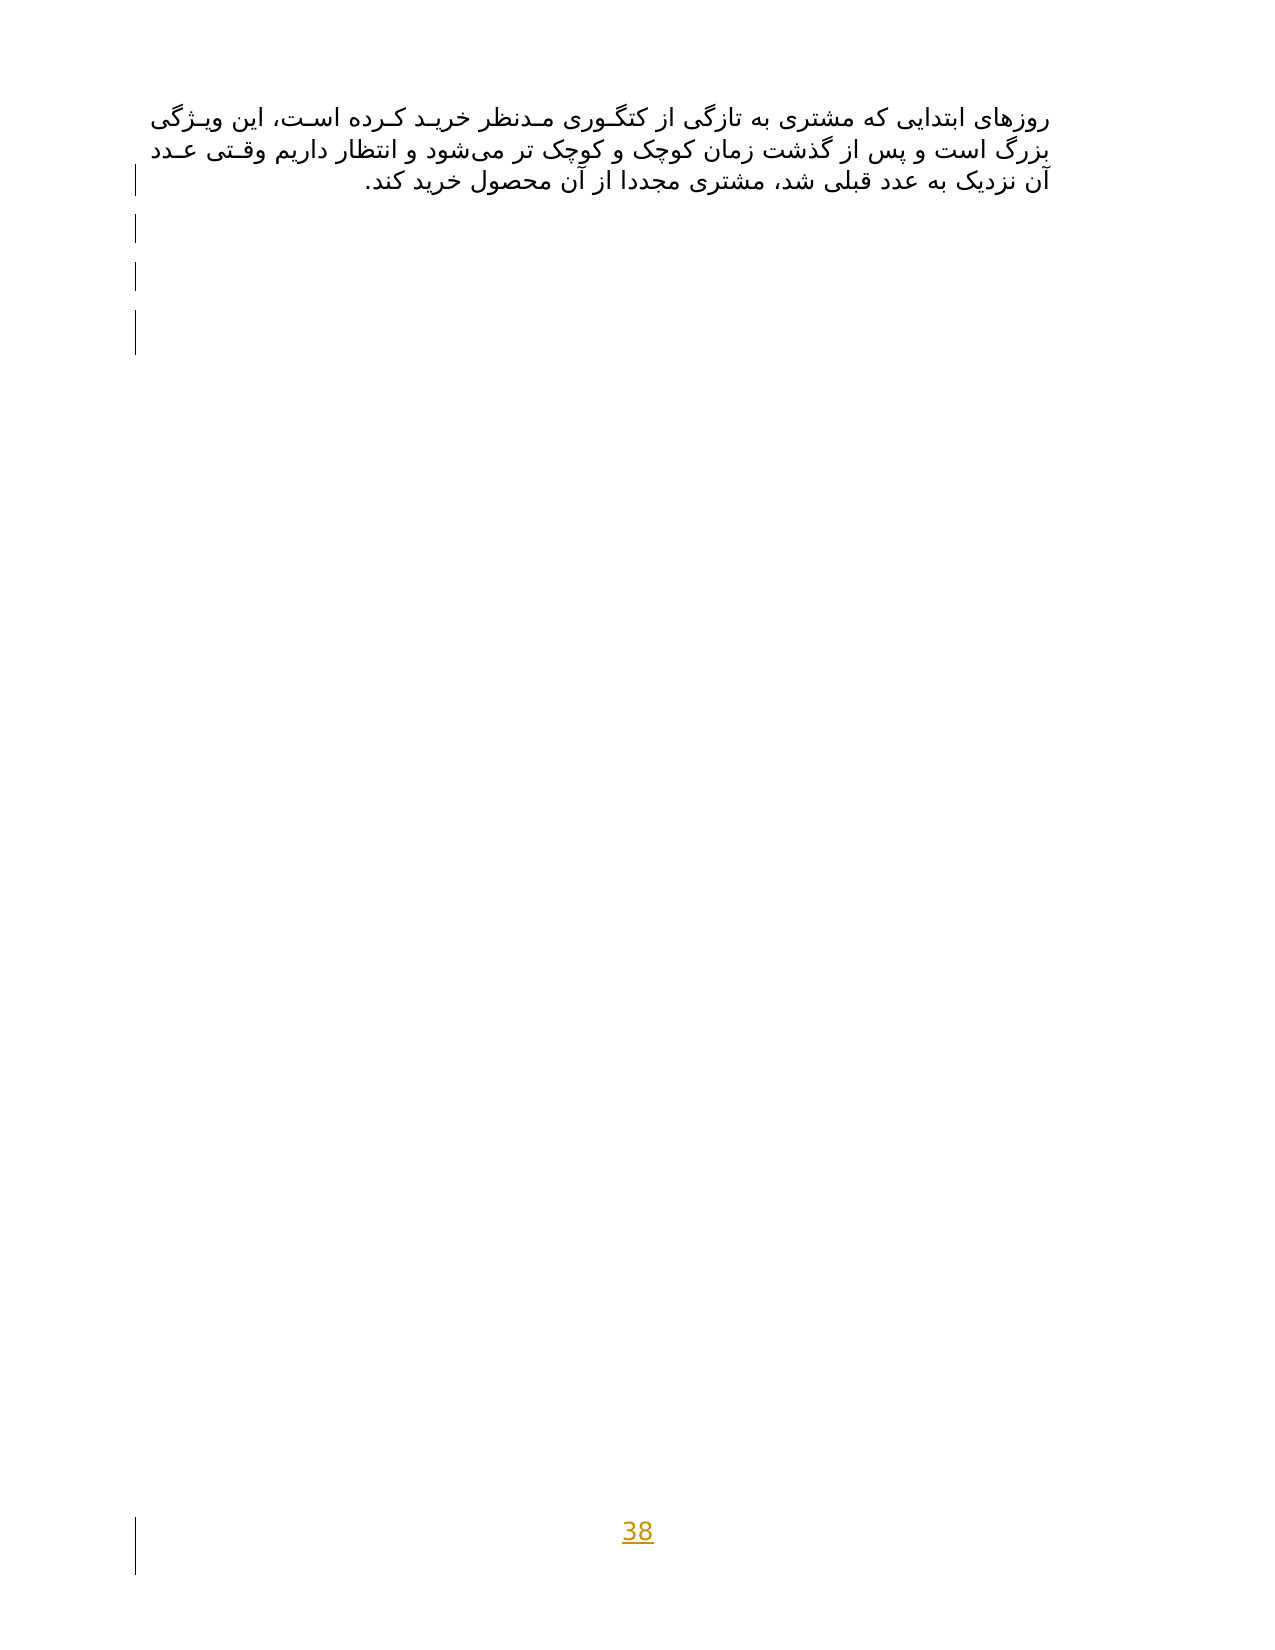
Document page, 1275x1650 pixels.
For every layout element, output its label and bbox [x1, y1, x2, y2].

list [150, 103, 1087, 196]
